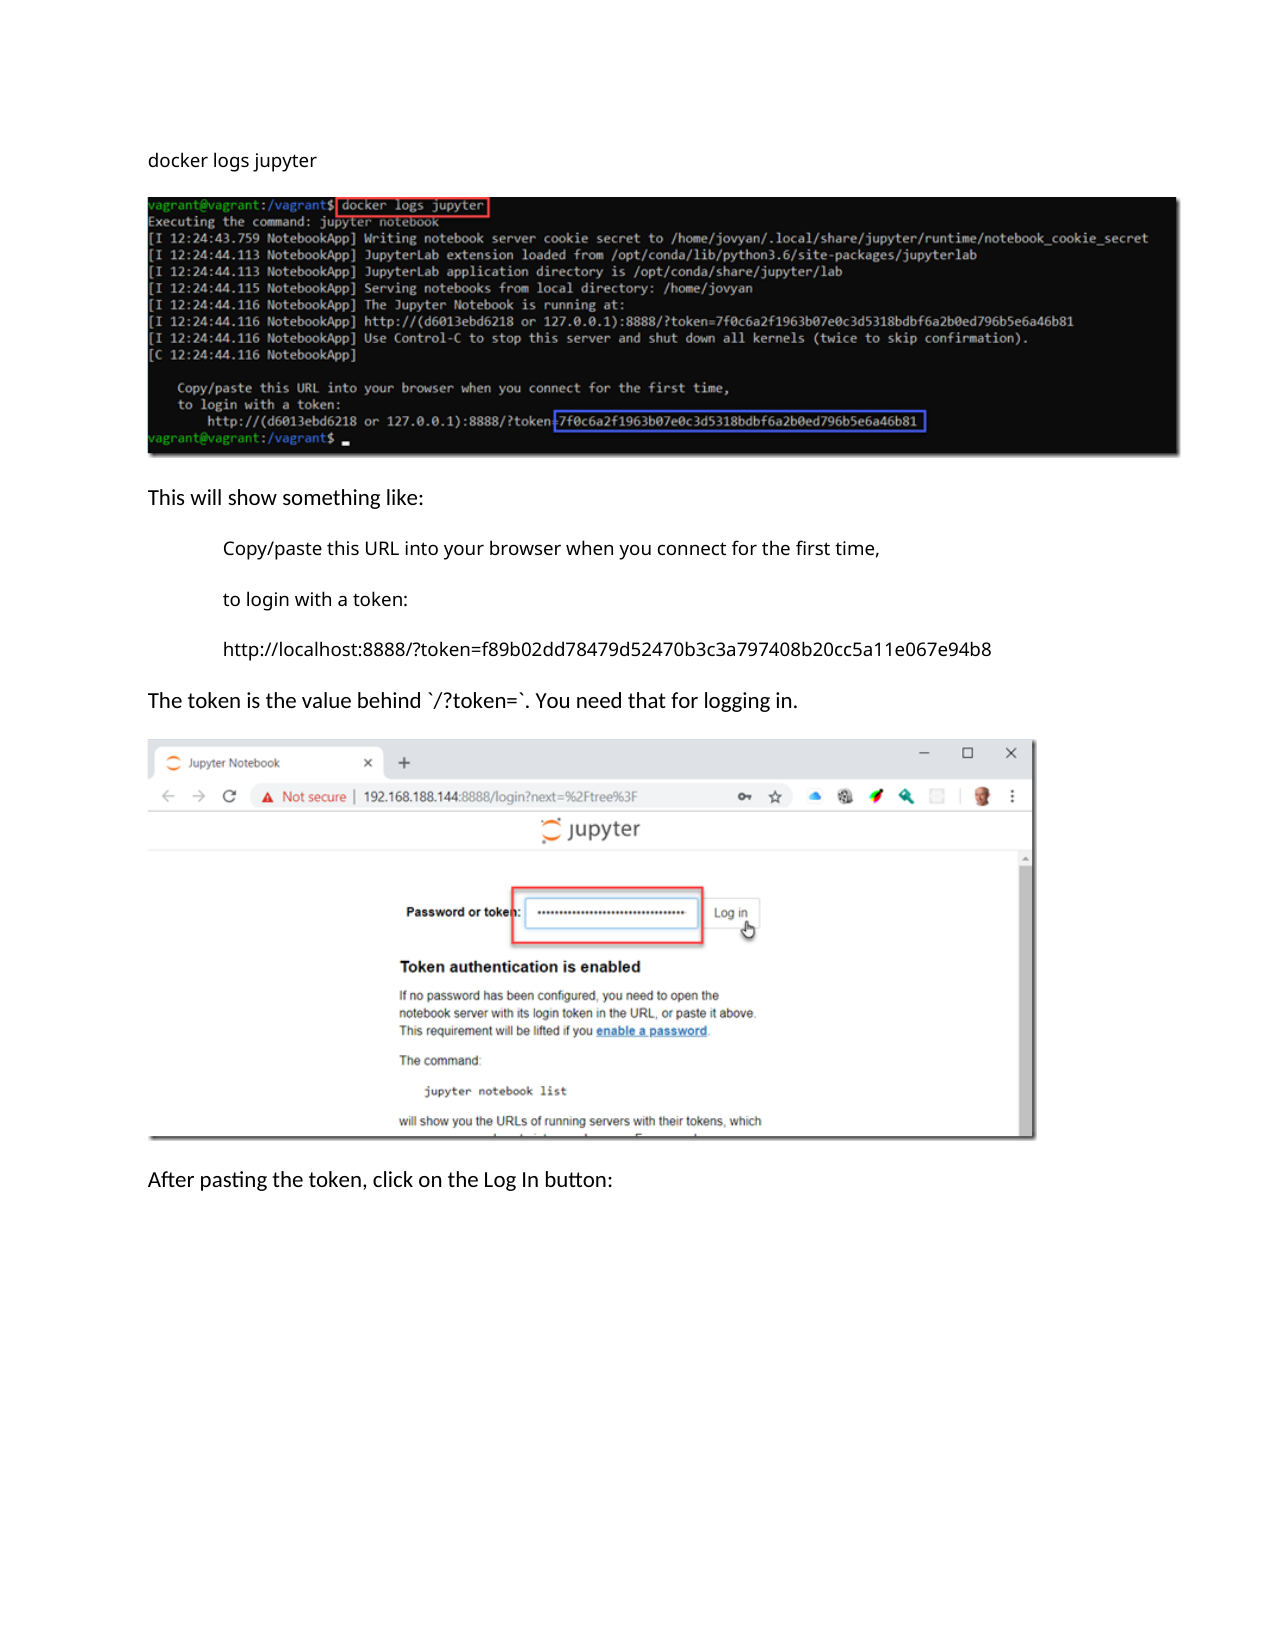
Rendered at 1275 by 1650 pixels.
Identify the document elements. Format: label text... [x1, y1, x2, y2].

text docker logs jupyter [148, 148, 1127, 173]
text Copy/paste this URL into your browser when you connect for the first time, [223, 536, 1127, 561]
text to login with a token: [223, 586, 1127, 611]
text The token is the value behind `/?token=`. You need that for logging in. [148, 686, 1127, 714]
text This will show something like: [148, 483, 1127, 511]
picture [147, 197, 1181, 458]
picture [147, 739, 1037, 1141]
text http://localhost:8888/?token=f89b02dd78479d52470b3c3a797408b20cc5a11e067e94b8 [223, 636, 1127, 661]
text After pasting the token, click on the Log In button: [148, 1165, 1127, 1193]
